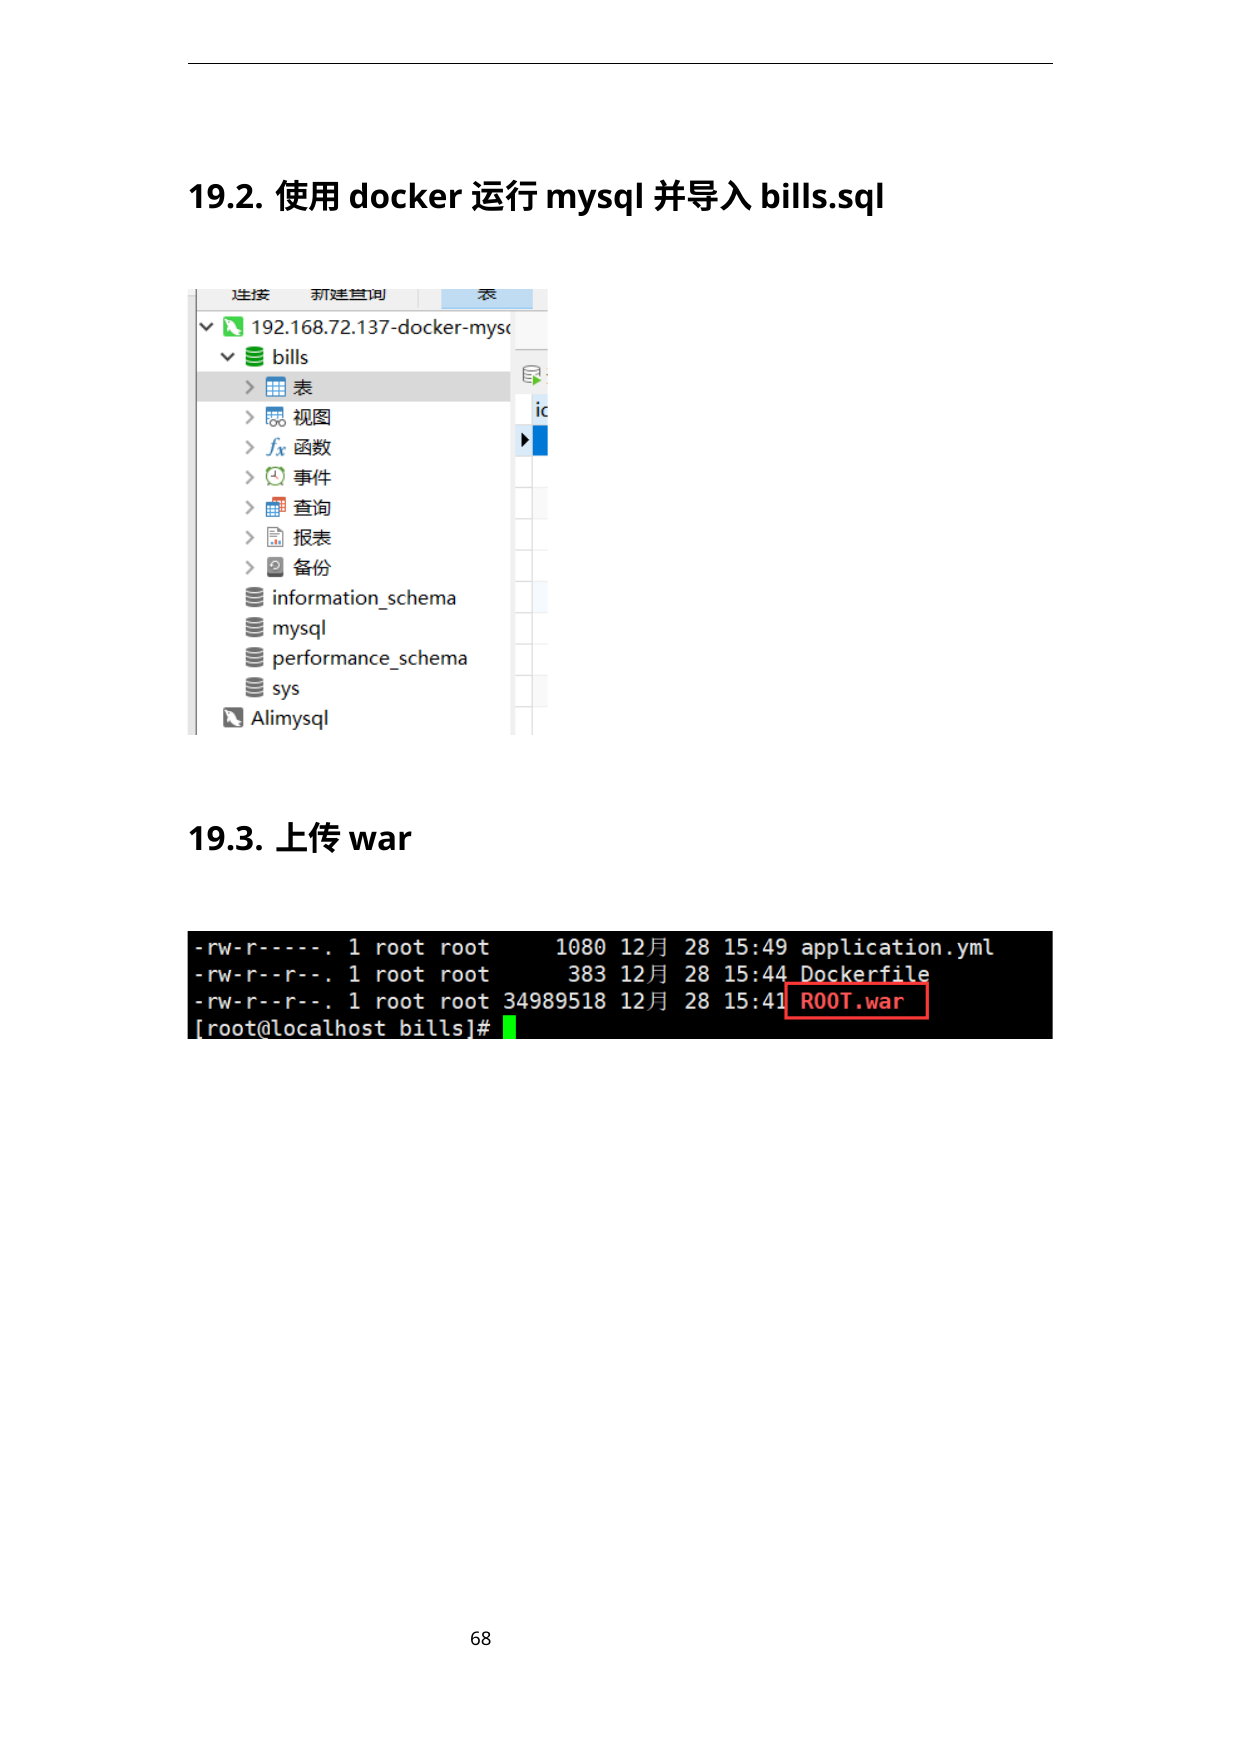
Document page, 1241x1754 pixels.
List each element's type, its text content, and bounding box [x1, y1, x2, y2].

picture [187, 289, 548, 735]
picture [187, 931, 1053, 1039]
subtitle 上传war [187, 804, 1053, 869]
subtitle 使用docker 运行mysql 并导入bills.sql [187, 162, 1053, 227]
